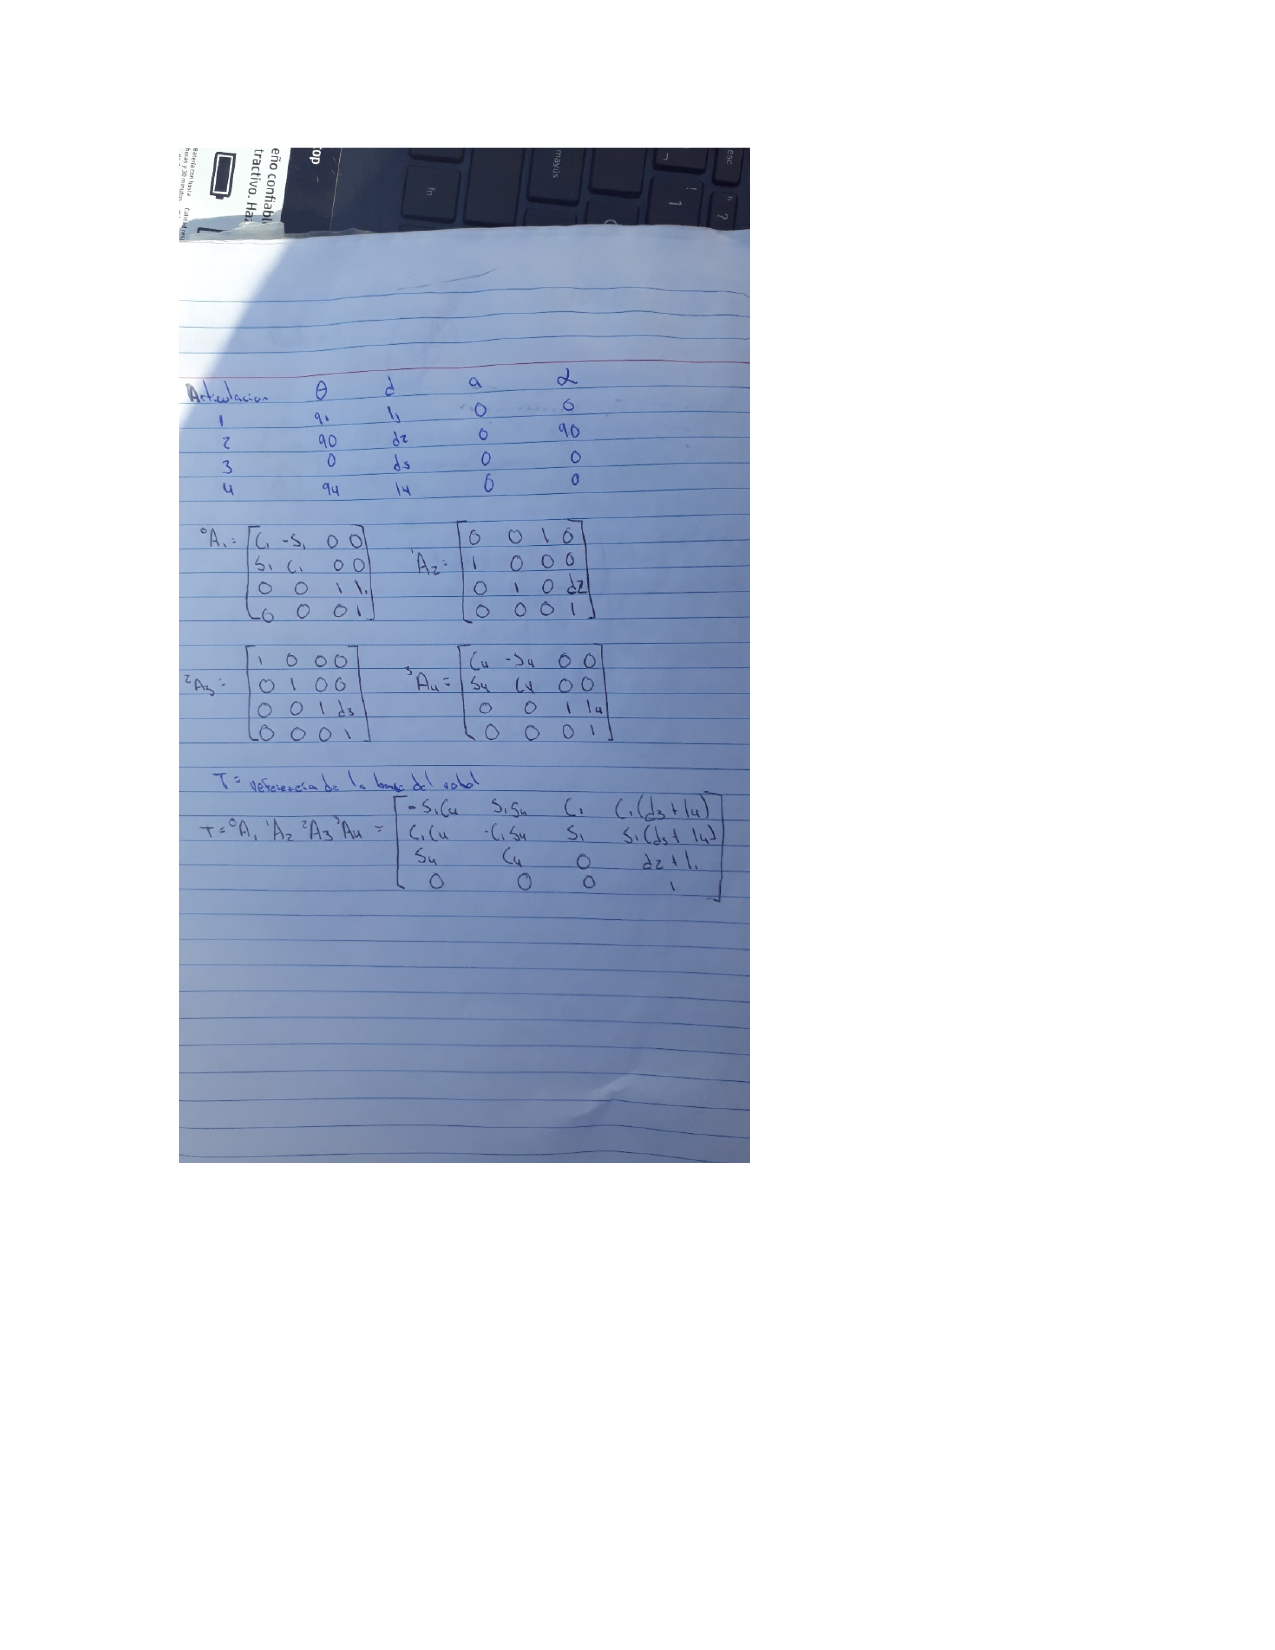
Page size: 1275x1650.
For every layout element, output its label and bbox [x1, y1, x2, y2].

picture [179, 149, 750, 1162]
